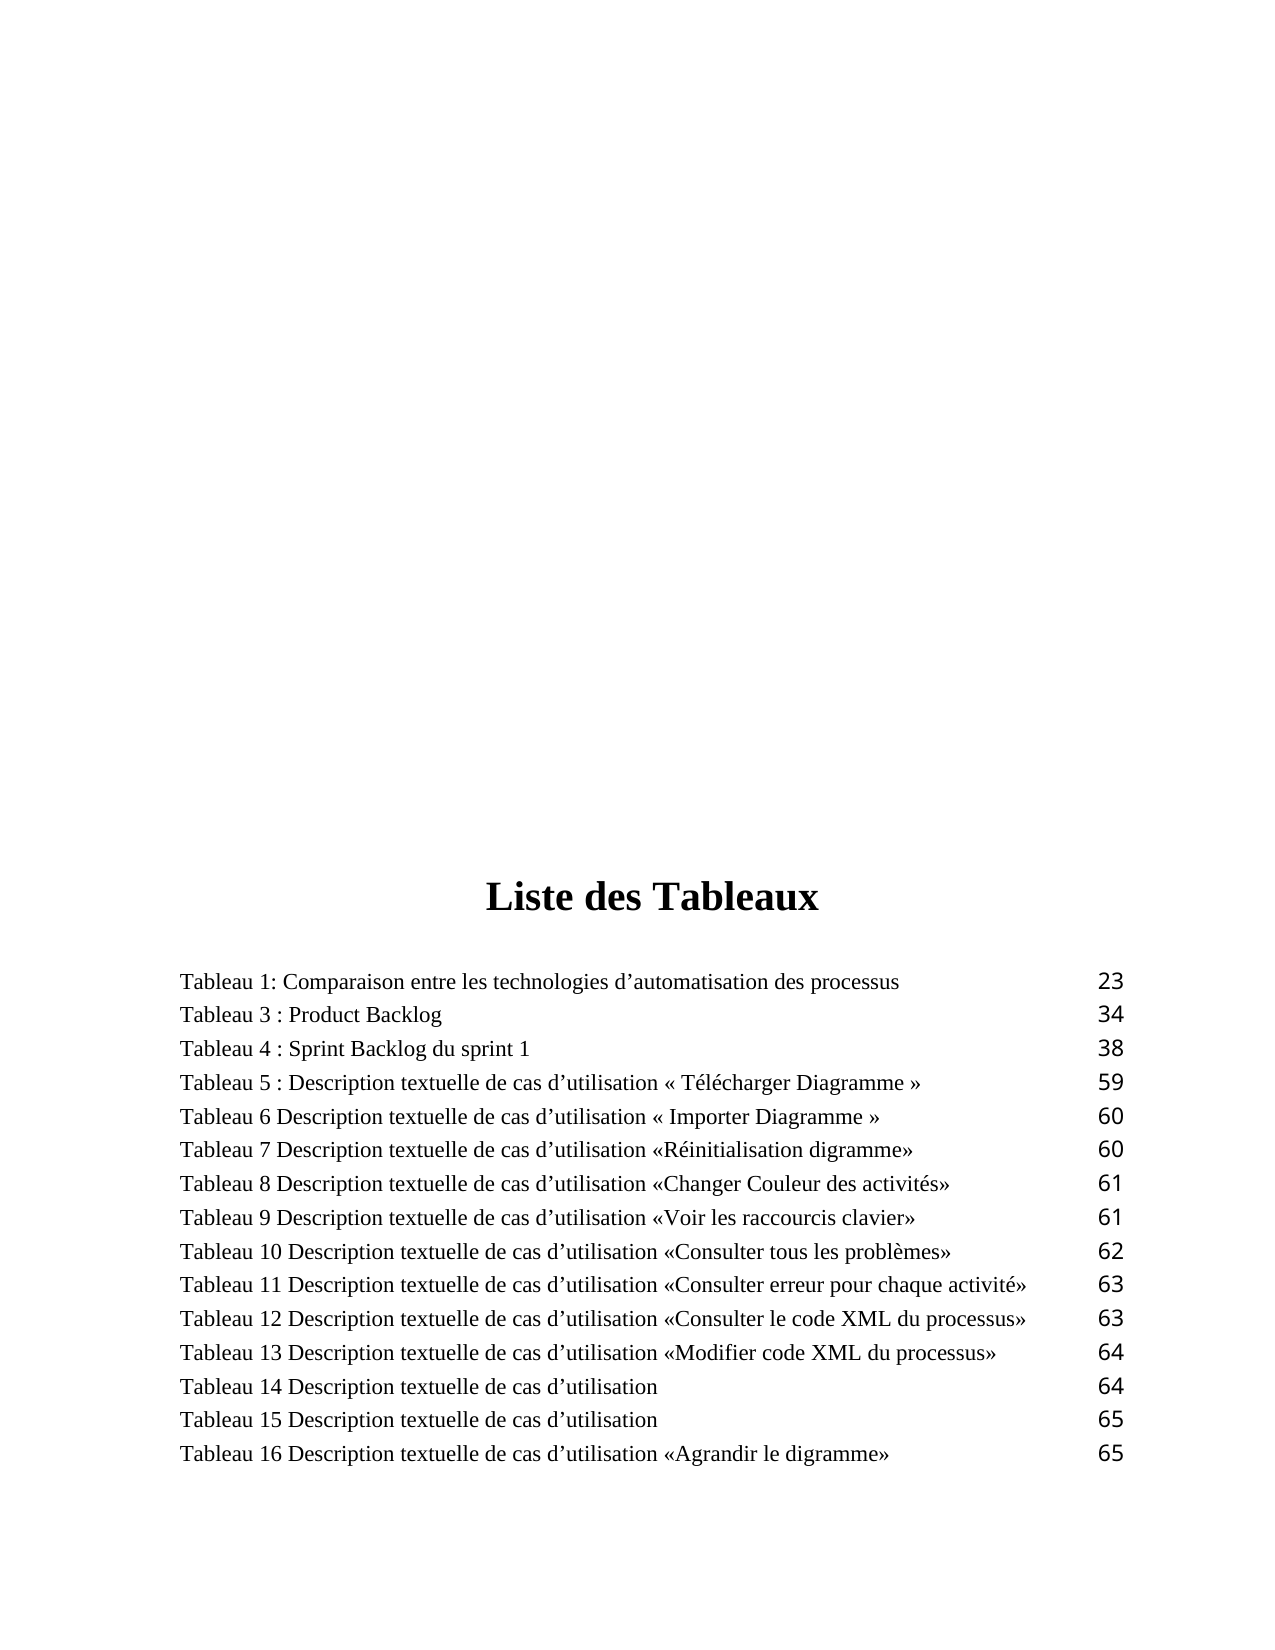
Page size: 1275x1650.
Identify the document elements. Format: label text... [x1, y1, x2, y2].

text Tableau 3 : Product Backlog 34 [150, 998, 1125, 1030]
text Tableau 11 Description textuelle de cas d’utilisation «Consulter erreur pour chaque activité» 63 [150, 1268, 1125, 1300]
text Tableau 12 Description textuelle de cas d’utilisation «Consulter le code XML du processus» 63 [150, 1302, 1125, 1333]
text Tableau 13 Description textuelle de cas d’utilisation «Modifier code XML du processus» 64 [150, 1336, 1125, 1367]
text Tableau 7 Description textuelle de cas d’utilisation «Réinitialisation digramme» 60 [150, 1133, 1125, 1165]
text Tableau 15 Description textuelle de cas d’utilisation 65 [150, 1403, 1125, 1435]
text Tableau 5 : Description textuelle de cas d’utilisation « Télécharger Diagramme » 59 [150, 1066, 1125, 1097]
text Tableau 14 Description textuelle de cas d’utilisation 64 [150, 1370, 1125, 1401]
text Liste des Tableaux [150, 872, 1125, 919]
text Tableau 10 Description textuelle de cas d’utilisation «Consulter tous les problèmes» 62 [150, 1235, 1125, 1266]
text Tableau 4 : Sprint Backlog du sprint 1 38 [150, 1032, 1125, 1063]
text Tableau 1: Comparaison entre les technologies d’automatisation des processus 23 [150, 965, 1125, 996]
text Tableau 9 Description textuelle de cas d’utilisation «Voir les raccourcis clavier» 61 [150, 1201, 1125, 1232]
text Tableau 6 Description textuelle de cas d’utilisation « Importer Diagramme » 60 [150, 1100, 1125, 1131]
text Tableau 16 Description textuelle de cas d’utilisation «Agrandir le digramme» 65 [150, 1437, 1125, 1468]
text Tableau 8 Description textuelle de cas d’utilisation «Changer Couleur des activités» 61 [150, 1167, 1125, 1198]
